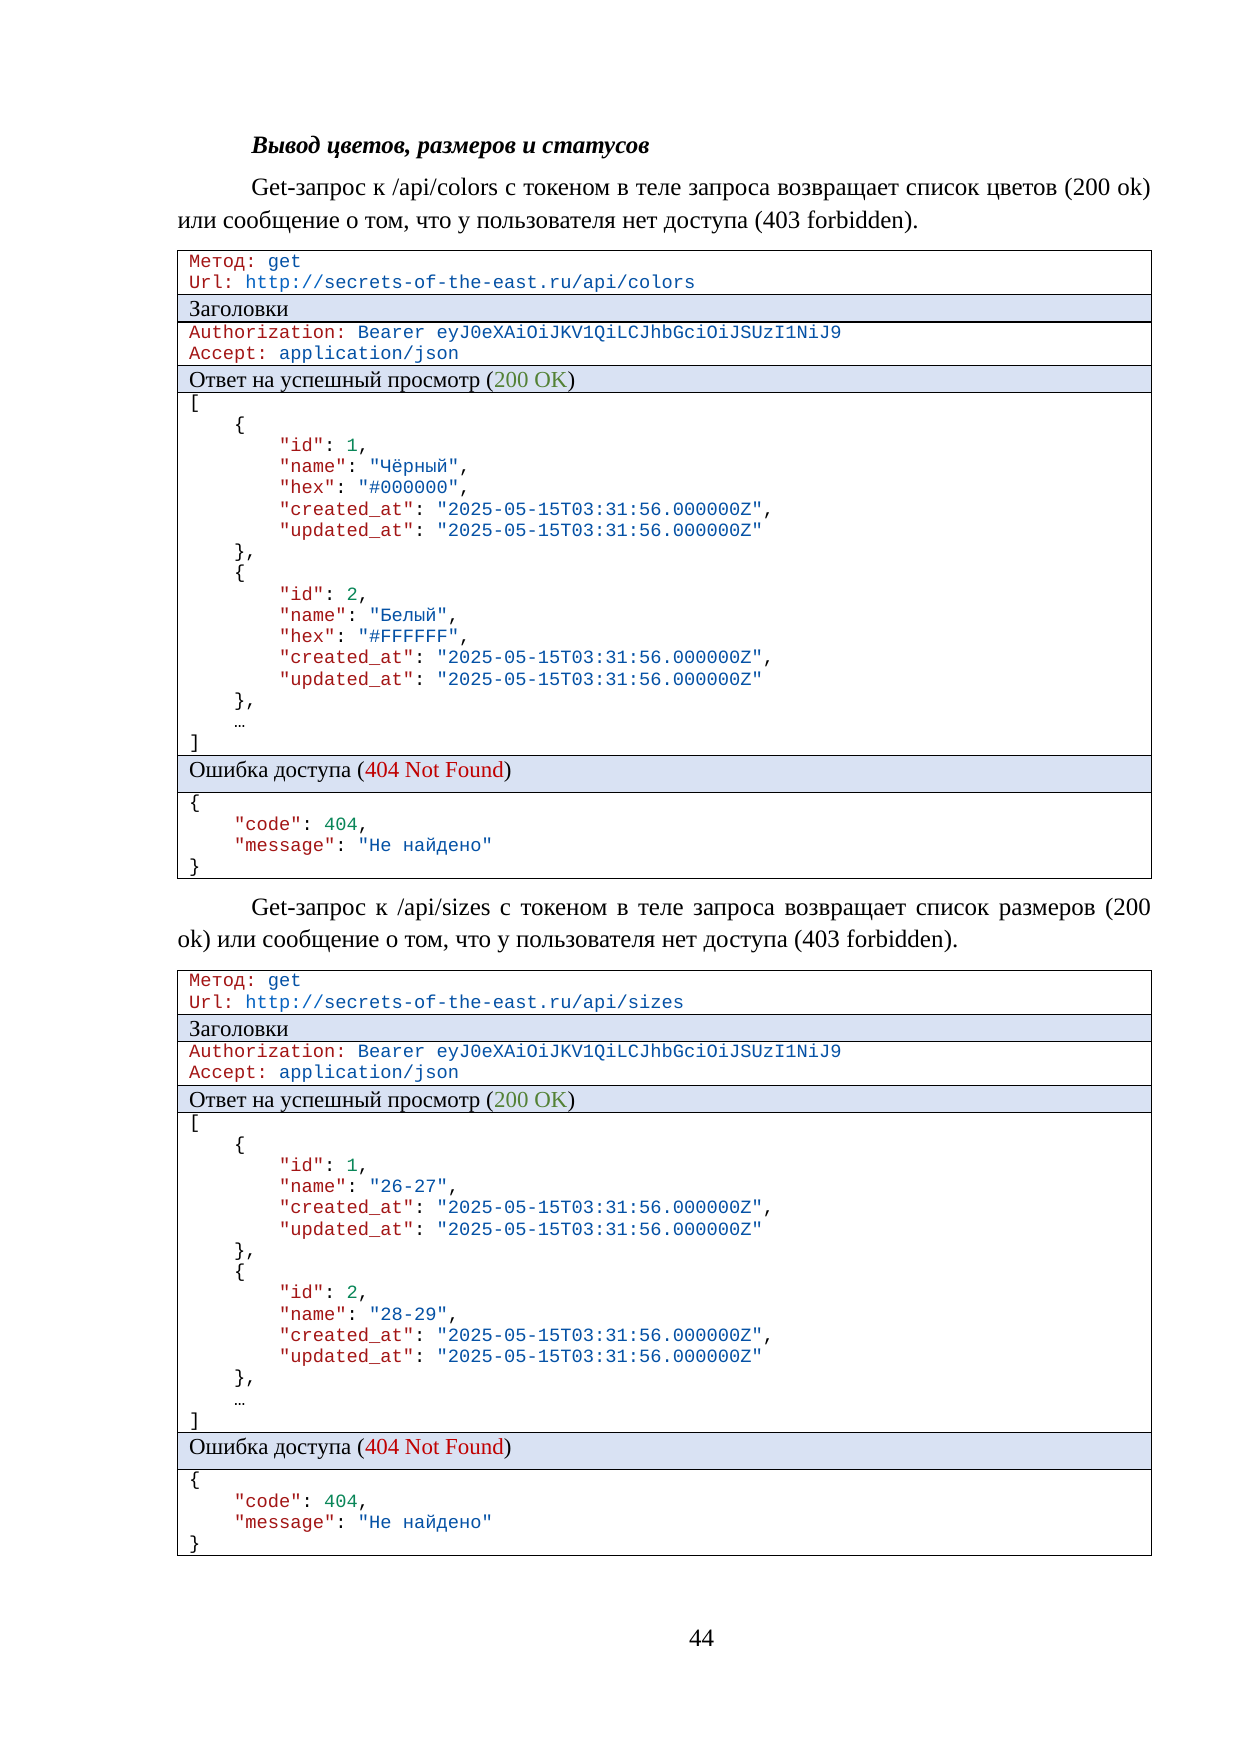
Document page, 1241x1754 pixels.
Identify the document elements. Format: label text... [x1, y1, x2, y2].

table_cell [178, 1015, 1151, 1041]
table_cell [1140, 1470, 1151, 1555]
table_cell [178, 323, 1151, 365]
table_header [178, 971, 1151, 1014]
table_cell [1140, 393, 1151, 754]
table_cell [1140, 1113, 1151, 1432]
text Get-запрос к /api/colors с токеном в теле запроса возвращает список цветов (200 ok) или сообщение о том, что у пользователя нет доступа (403 forbidden). [177, 172, 1152, 234]
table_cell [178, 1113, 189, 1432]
text Get-запрос к /api/sizes с токеном в теле запроса возвращает список размеров (200 ok) или сообщение о том, что у пользователя нет доступа (403 forbidden). [177, 892, 1152, 953]
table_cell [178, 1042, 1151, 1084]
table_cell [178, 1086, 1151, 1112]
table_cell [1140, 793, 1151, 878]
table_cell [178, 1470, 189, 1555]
text Вывод цветов, размеров и статусов [177, 131, 1152, 159]
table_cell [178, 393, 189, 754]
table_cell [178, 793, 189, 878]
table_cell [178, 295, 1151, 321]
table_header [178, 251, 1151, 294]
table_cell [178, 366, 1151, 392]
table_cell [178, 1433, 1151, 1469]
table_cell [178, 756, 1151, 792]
